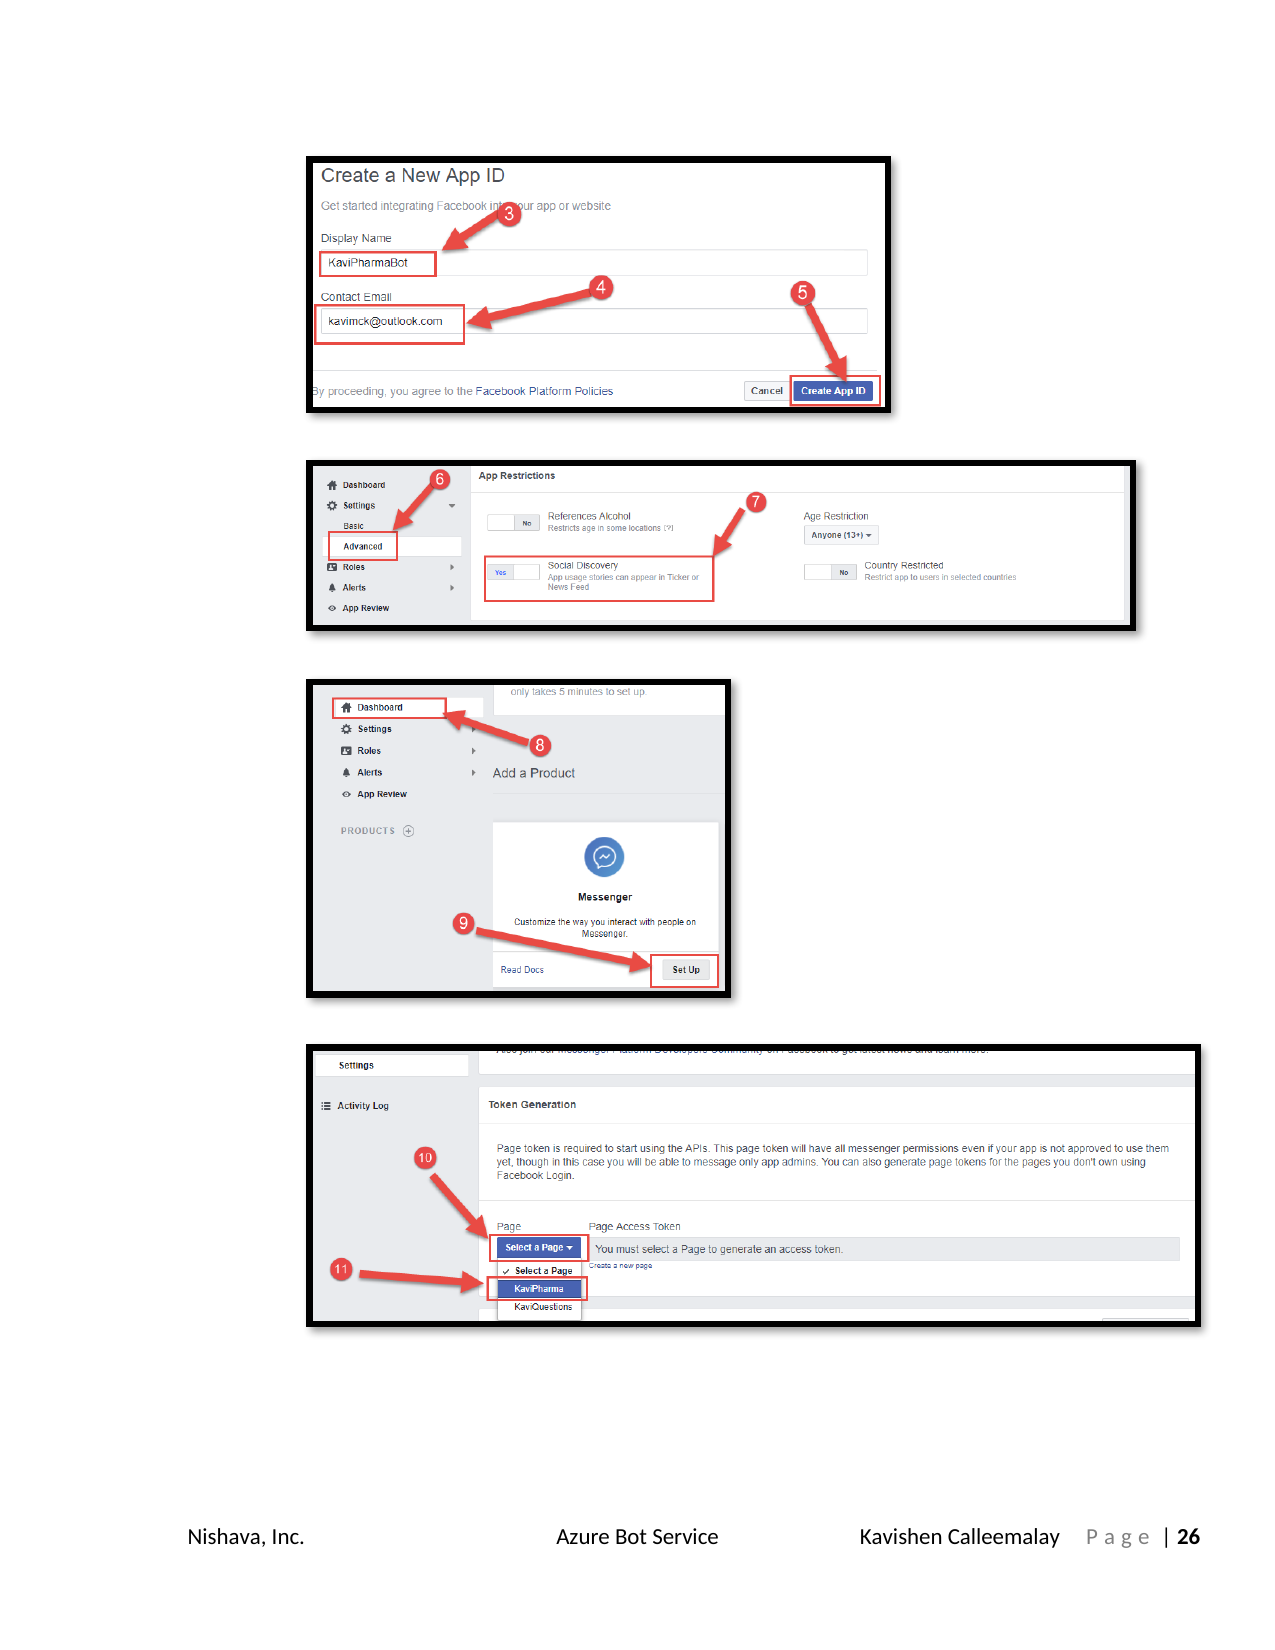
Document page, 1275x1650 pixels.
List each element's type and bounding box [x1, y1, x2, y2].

picture [313, 1051, 1195, 1321]
picture [313, 163, 885, 407]
picture [313, 466, 1130, 625]
picture [313, 685, 725, 991]
